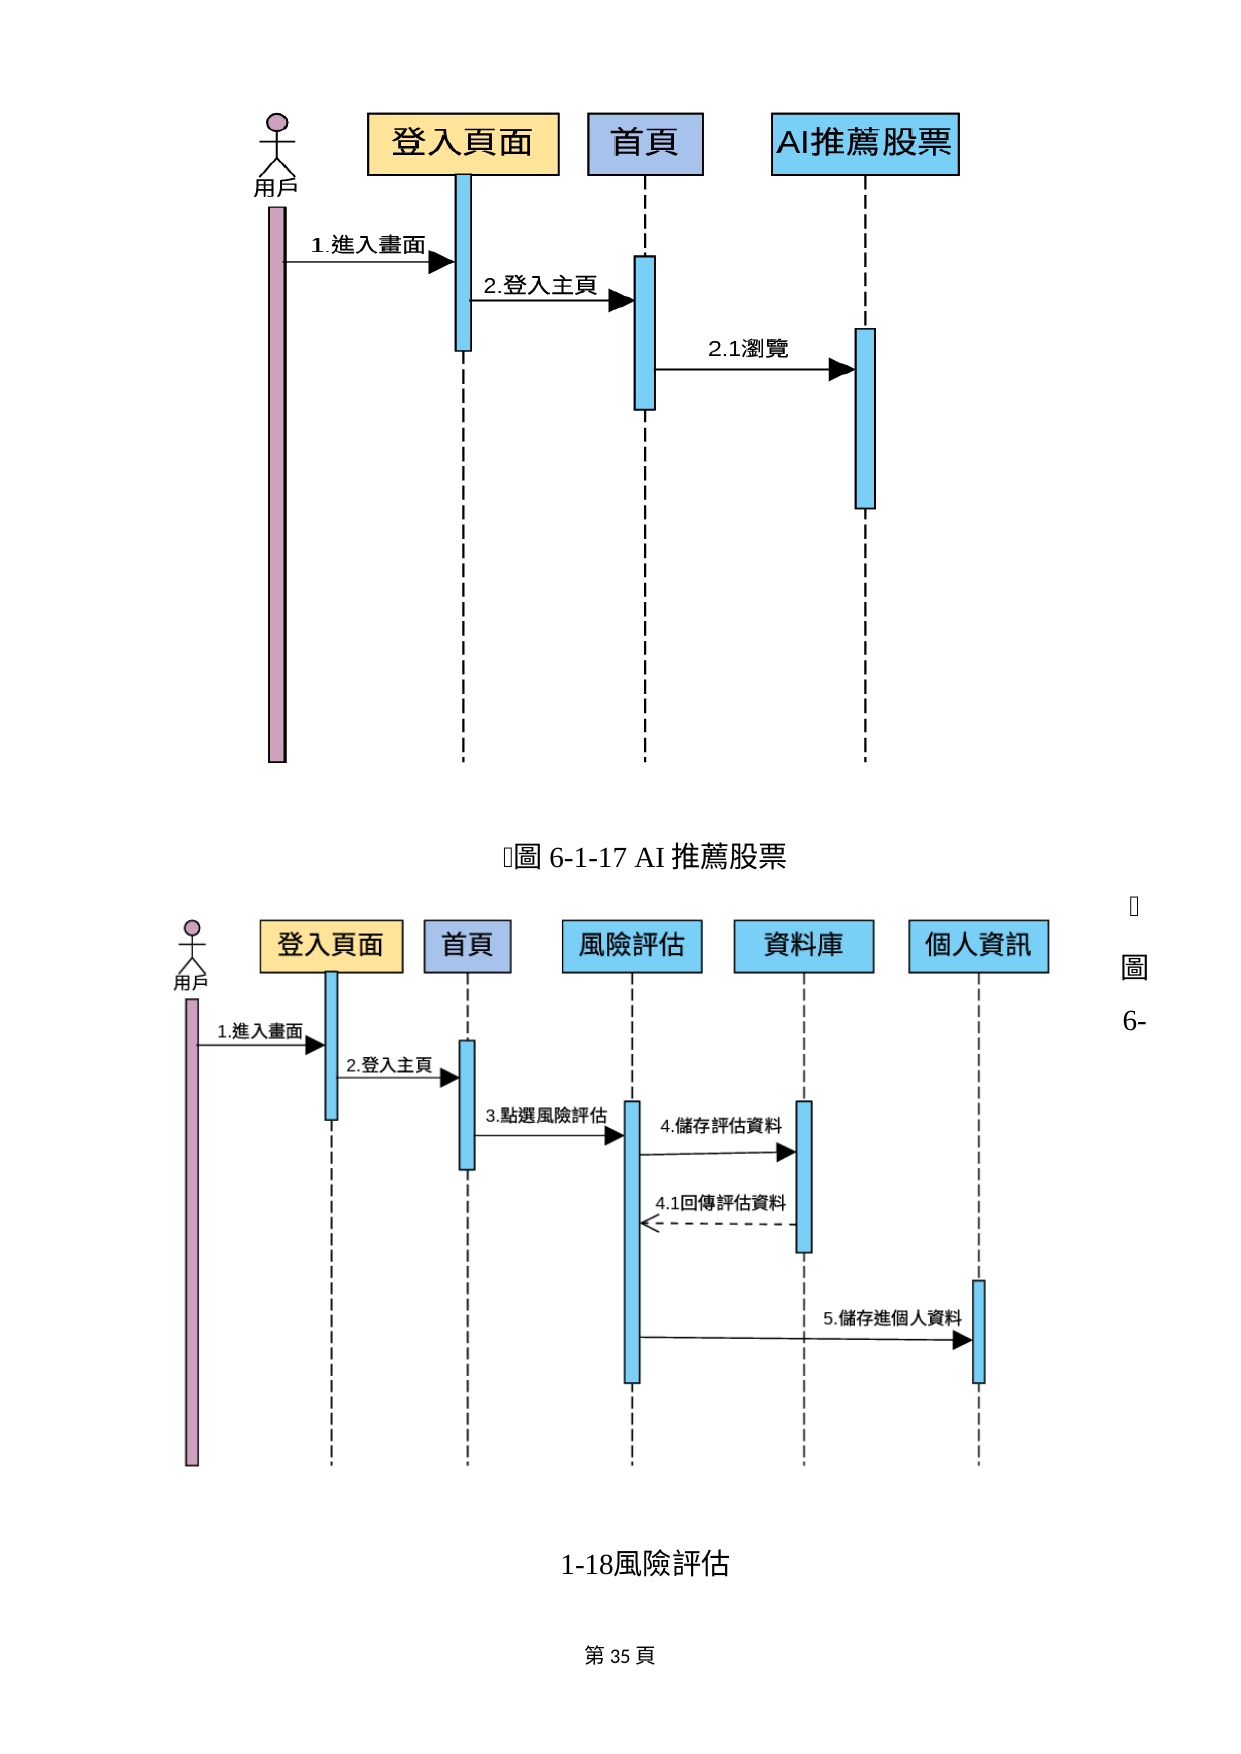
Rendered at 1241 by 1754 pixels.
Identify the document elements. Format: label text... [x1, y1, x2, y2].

picture [240, 102, 1001, 808]
picture [169, 887, 1099, 1536]
